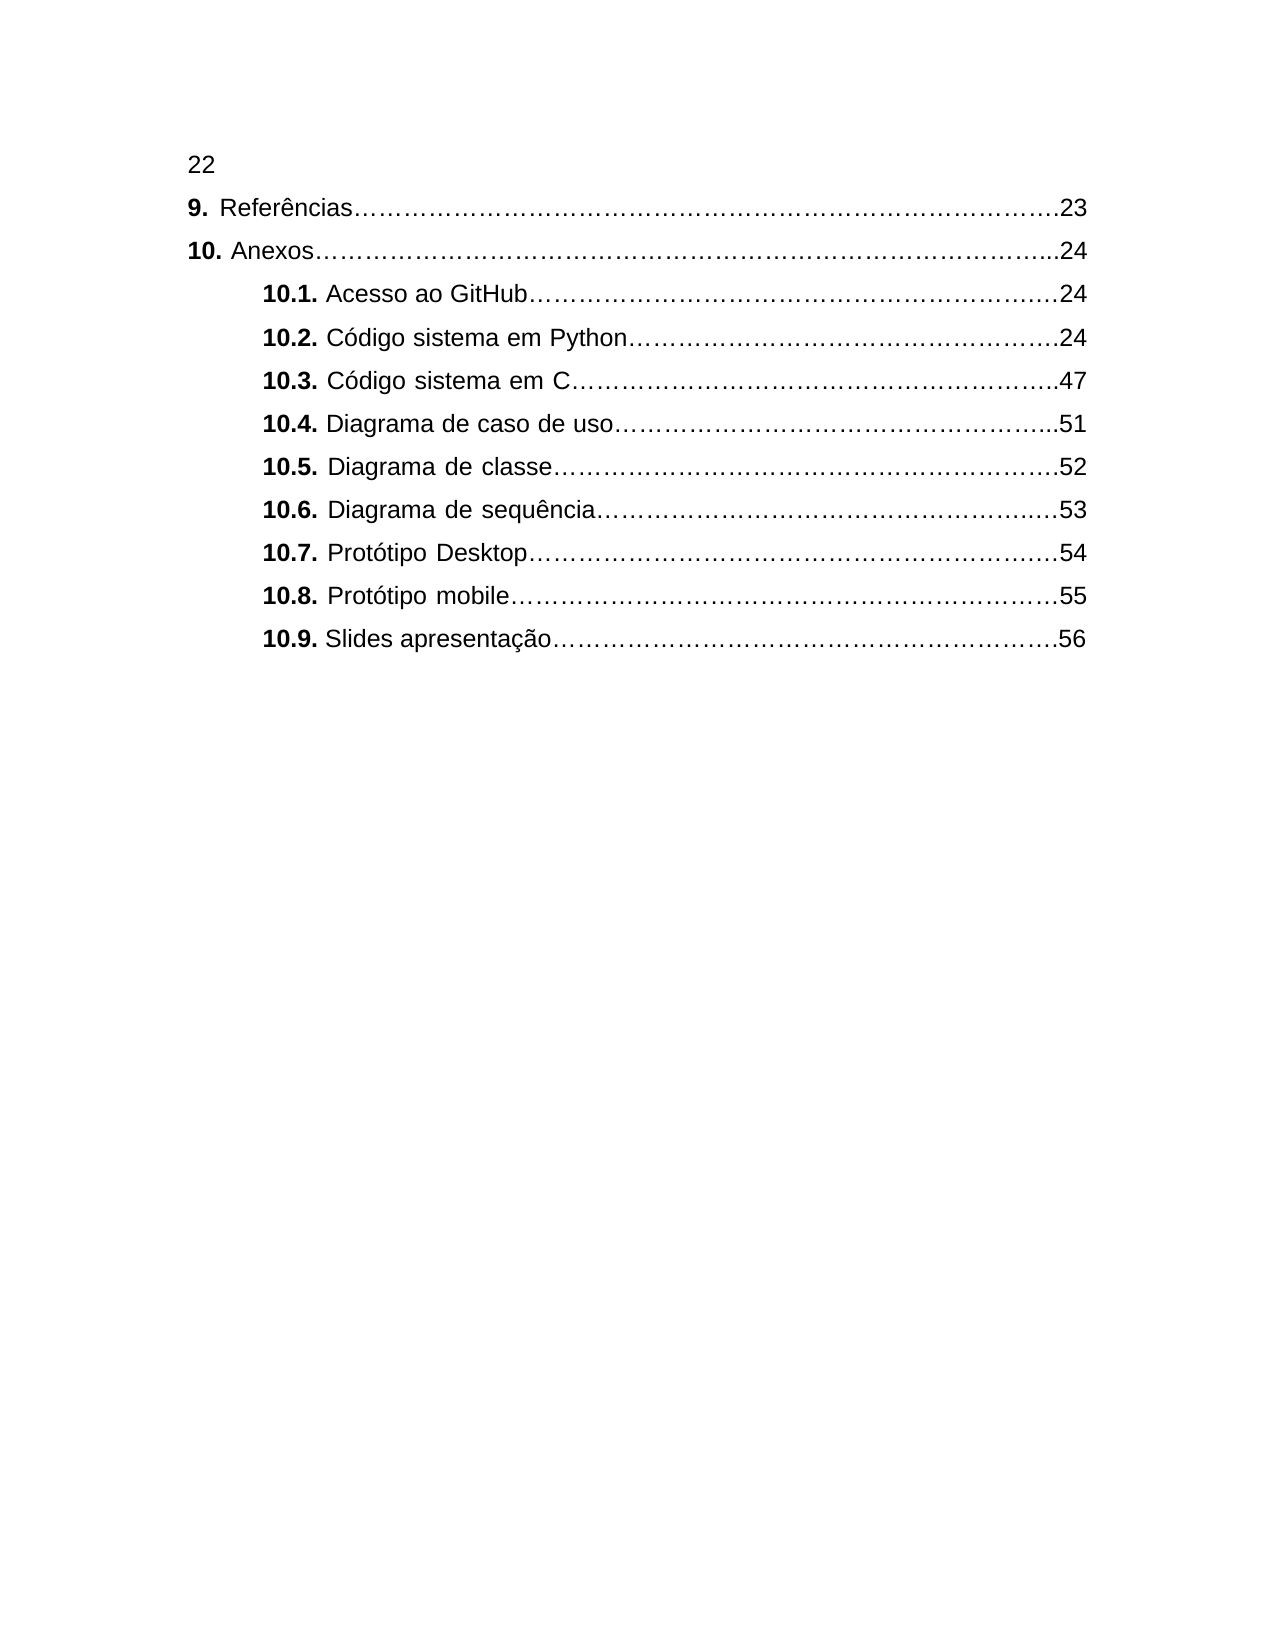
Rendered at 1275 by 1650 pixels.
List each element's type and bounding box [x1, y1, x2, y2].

text [187, 150, 1087, 653]
